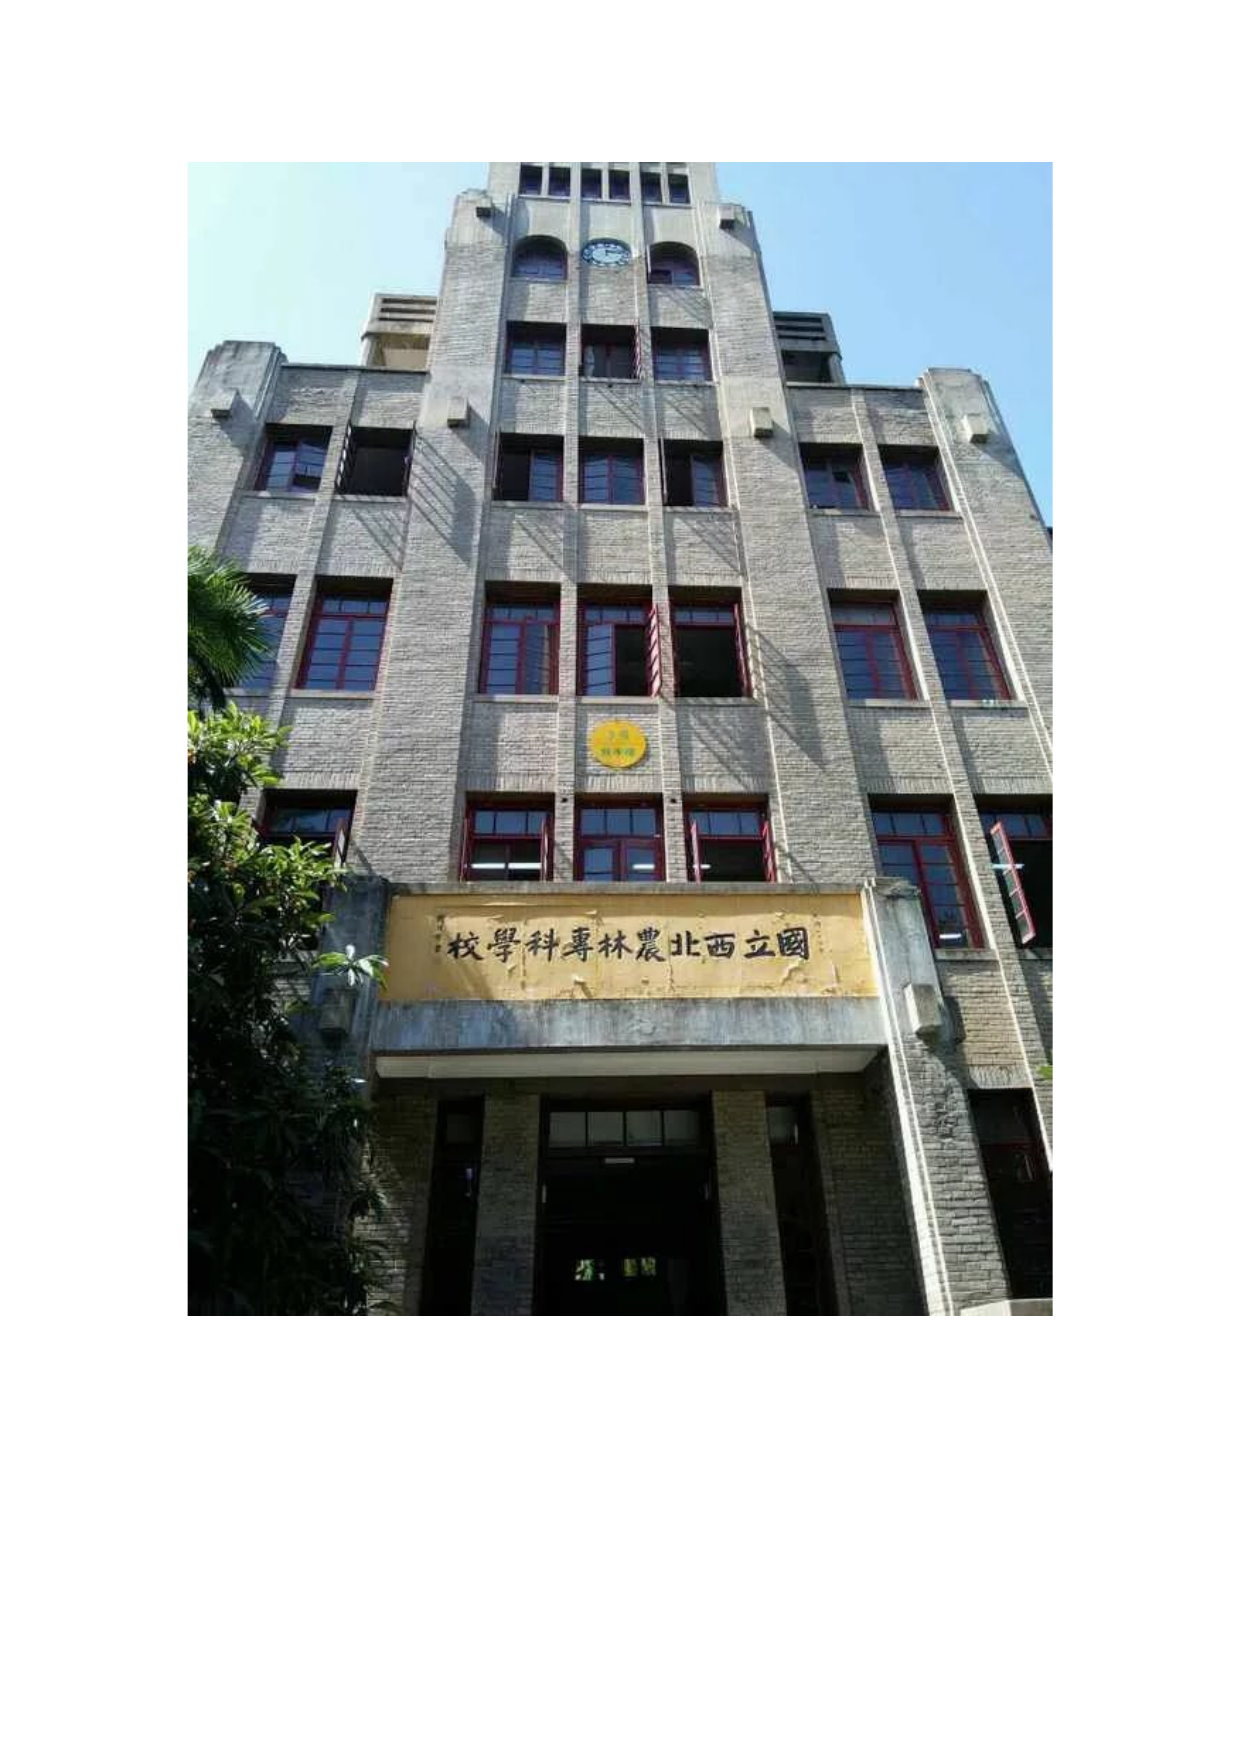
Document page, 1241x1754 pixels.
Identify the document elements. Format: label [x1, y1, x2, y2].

picture [187, 162, 1053, 1316]
